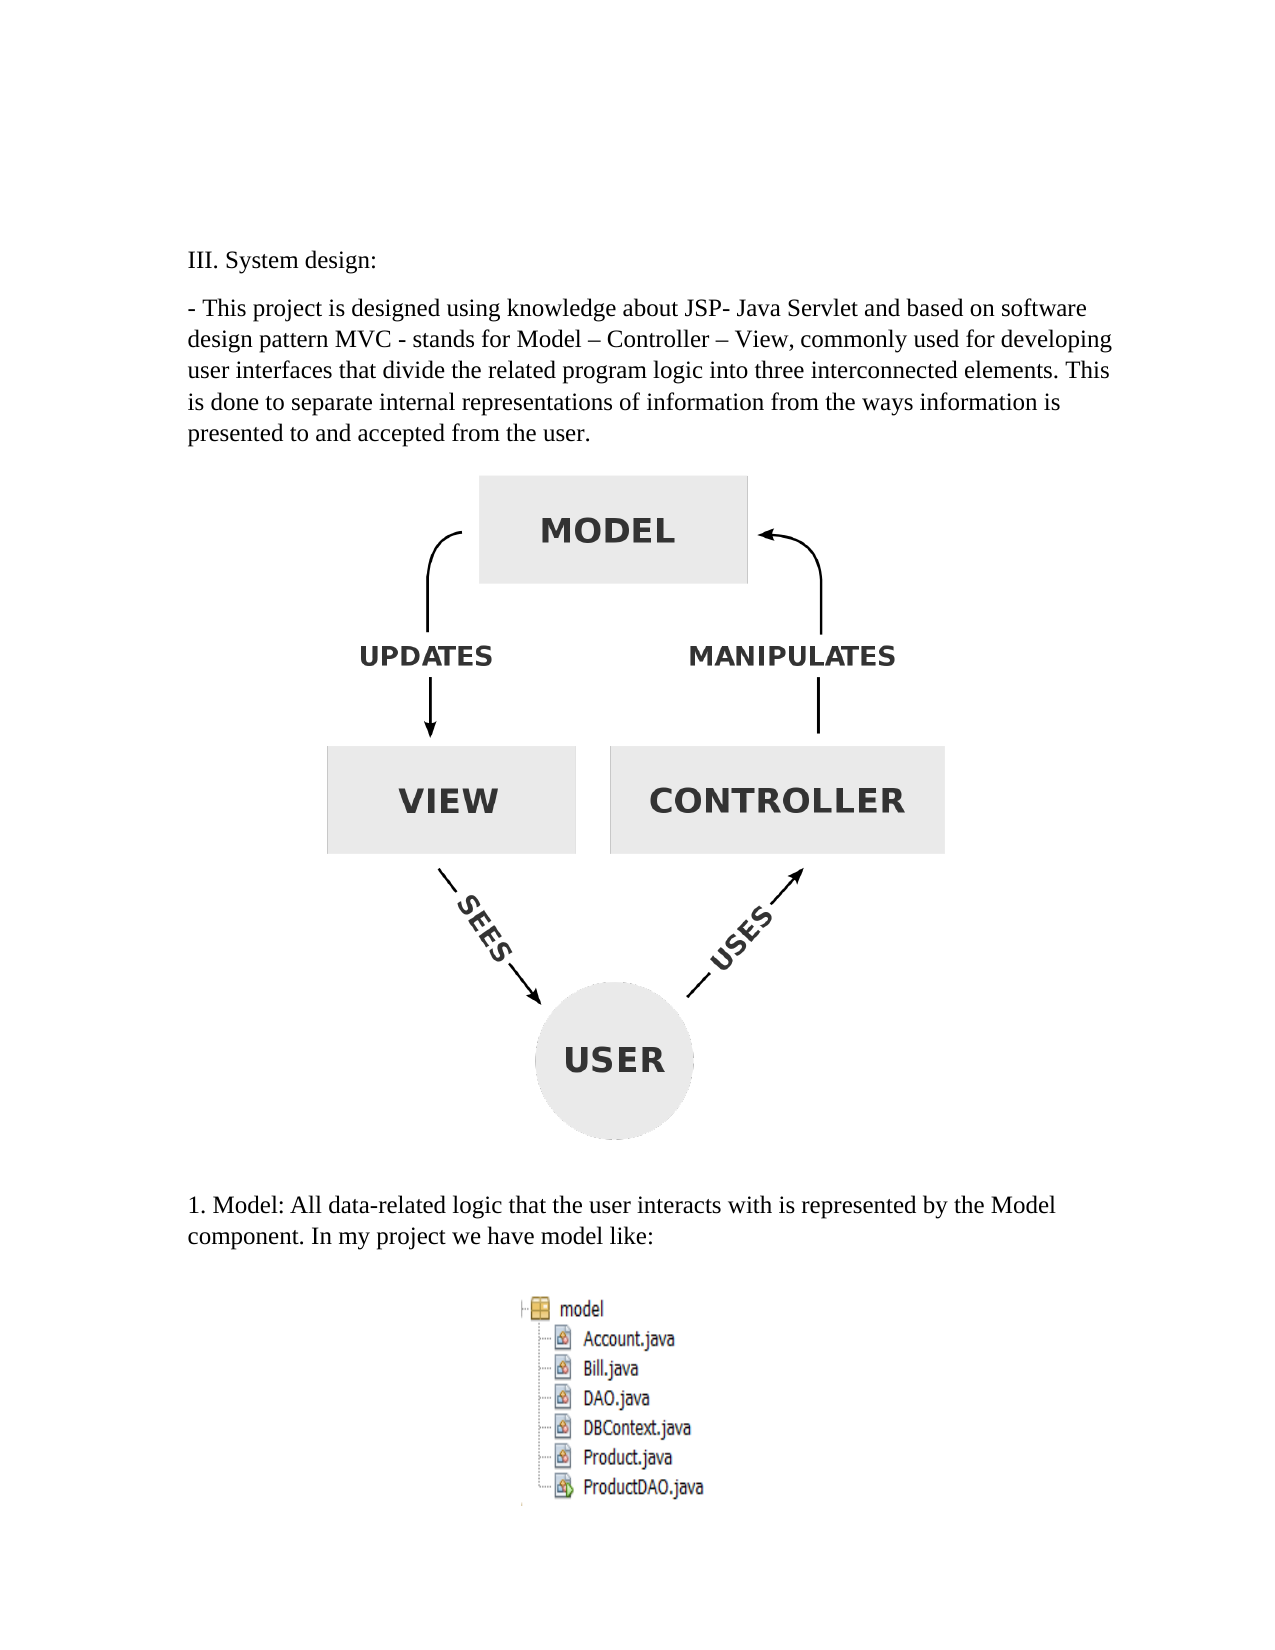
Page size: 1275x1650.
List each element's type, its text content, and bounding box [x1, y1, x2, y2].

picture [521, 1292, 729, 1506]
text III. System design: [187, 245, 1125, 274]
picture [307, 447, 964, 1169]
text - This project is designed using knowledge about JSP- Java Servlet and based on software design pattern MVC - stands for Model – Controller – View, commonly used for developing user interfaces that divide the related program logic into three interconnected elements. This is done to separate internal representations of information from the ways information is presented to and accepted from the user. [187, 293, 1125, 446]
